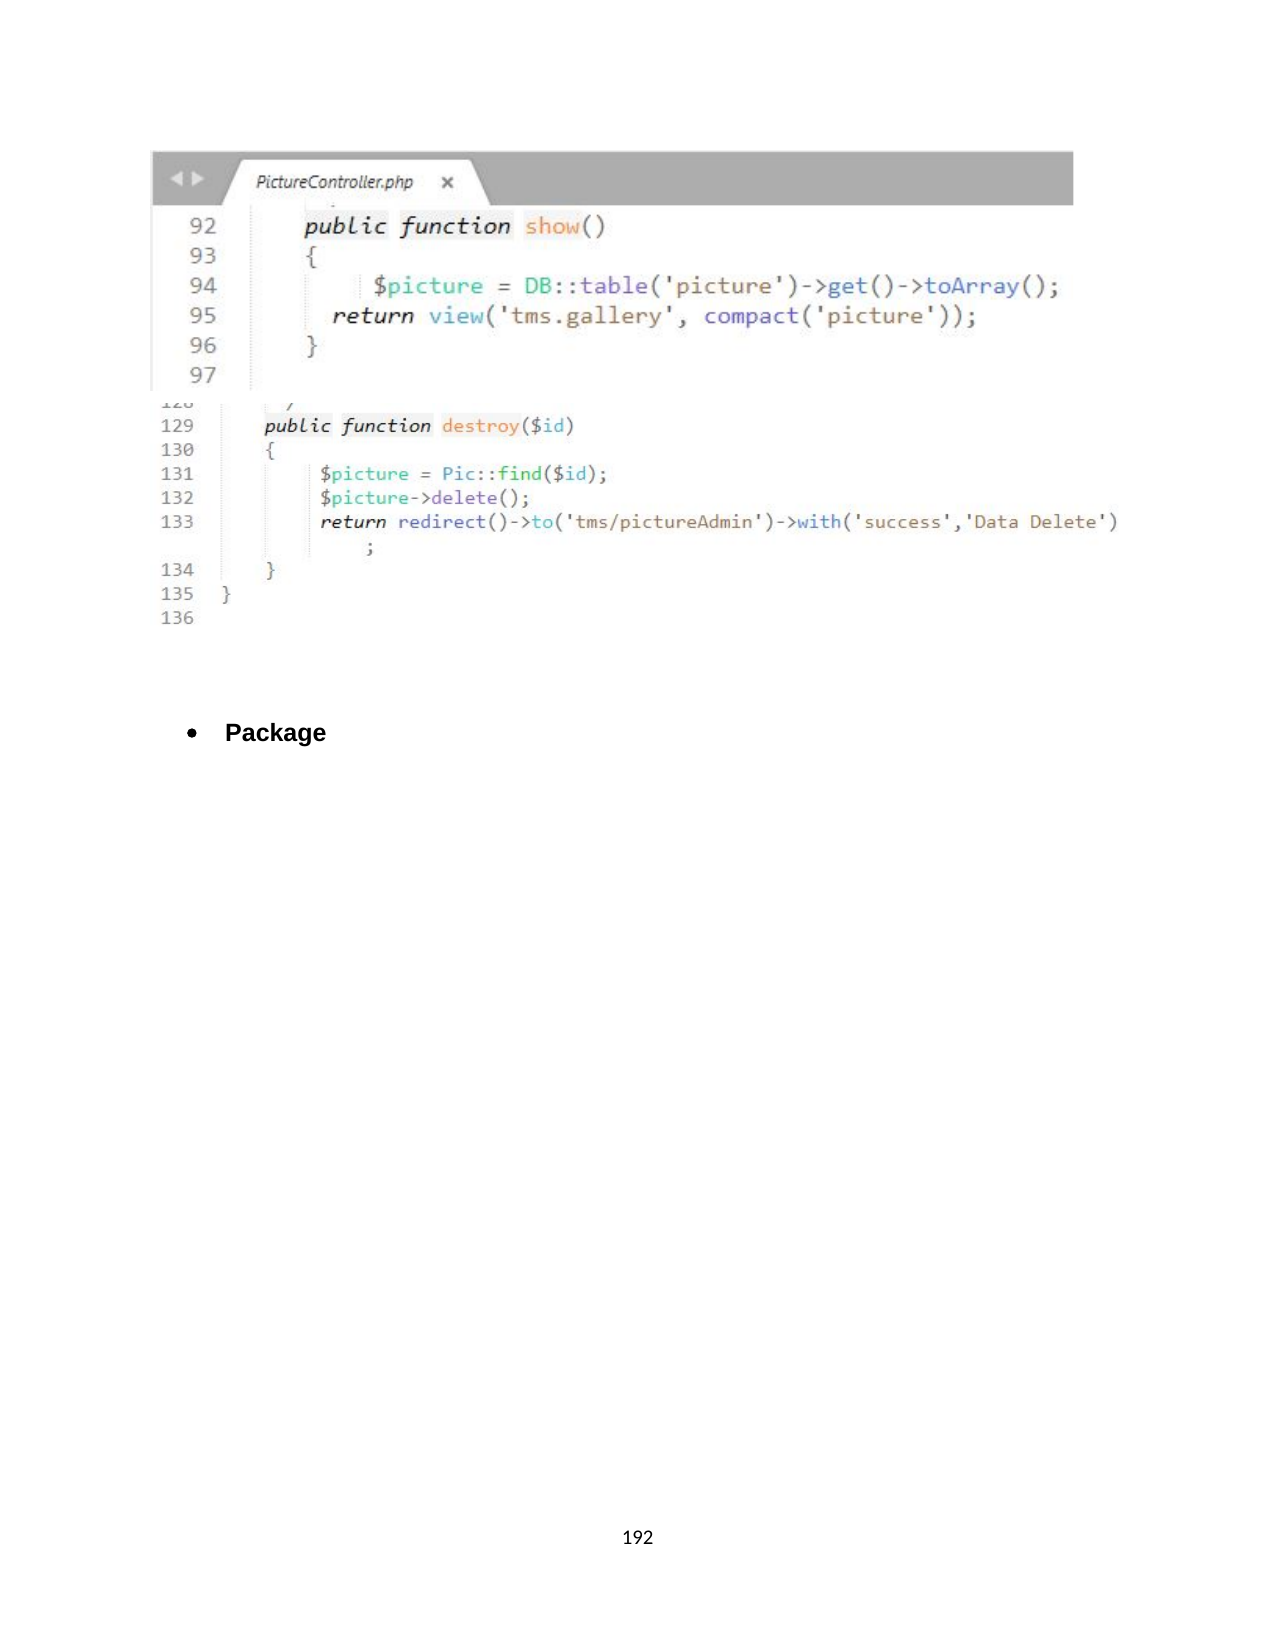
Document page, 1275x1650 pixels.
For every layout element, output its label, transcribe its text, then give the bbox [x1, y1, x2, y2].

list Package [187, 718, 1125, 747]
picture [150, 403, 1125, 638]
picture [150, 150, 1074, 391]
